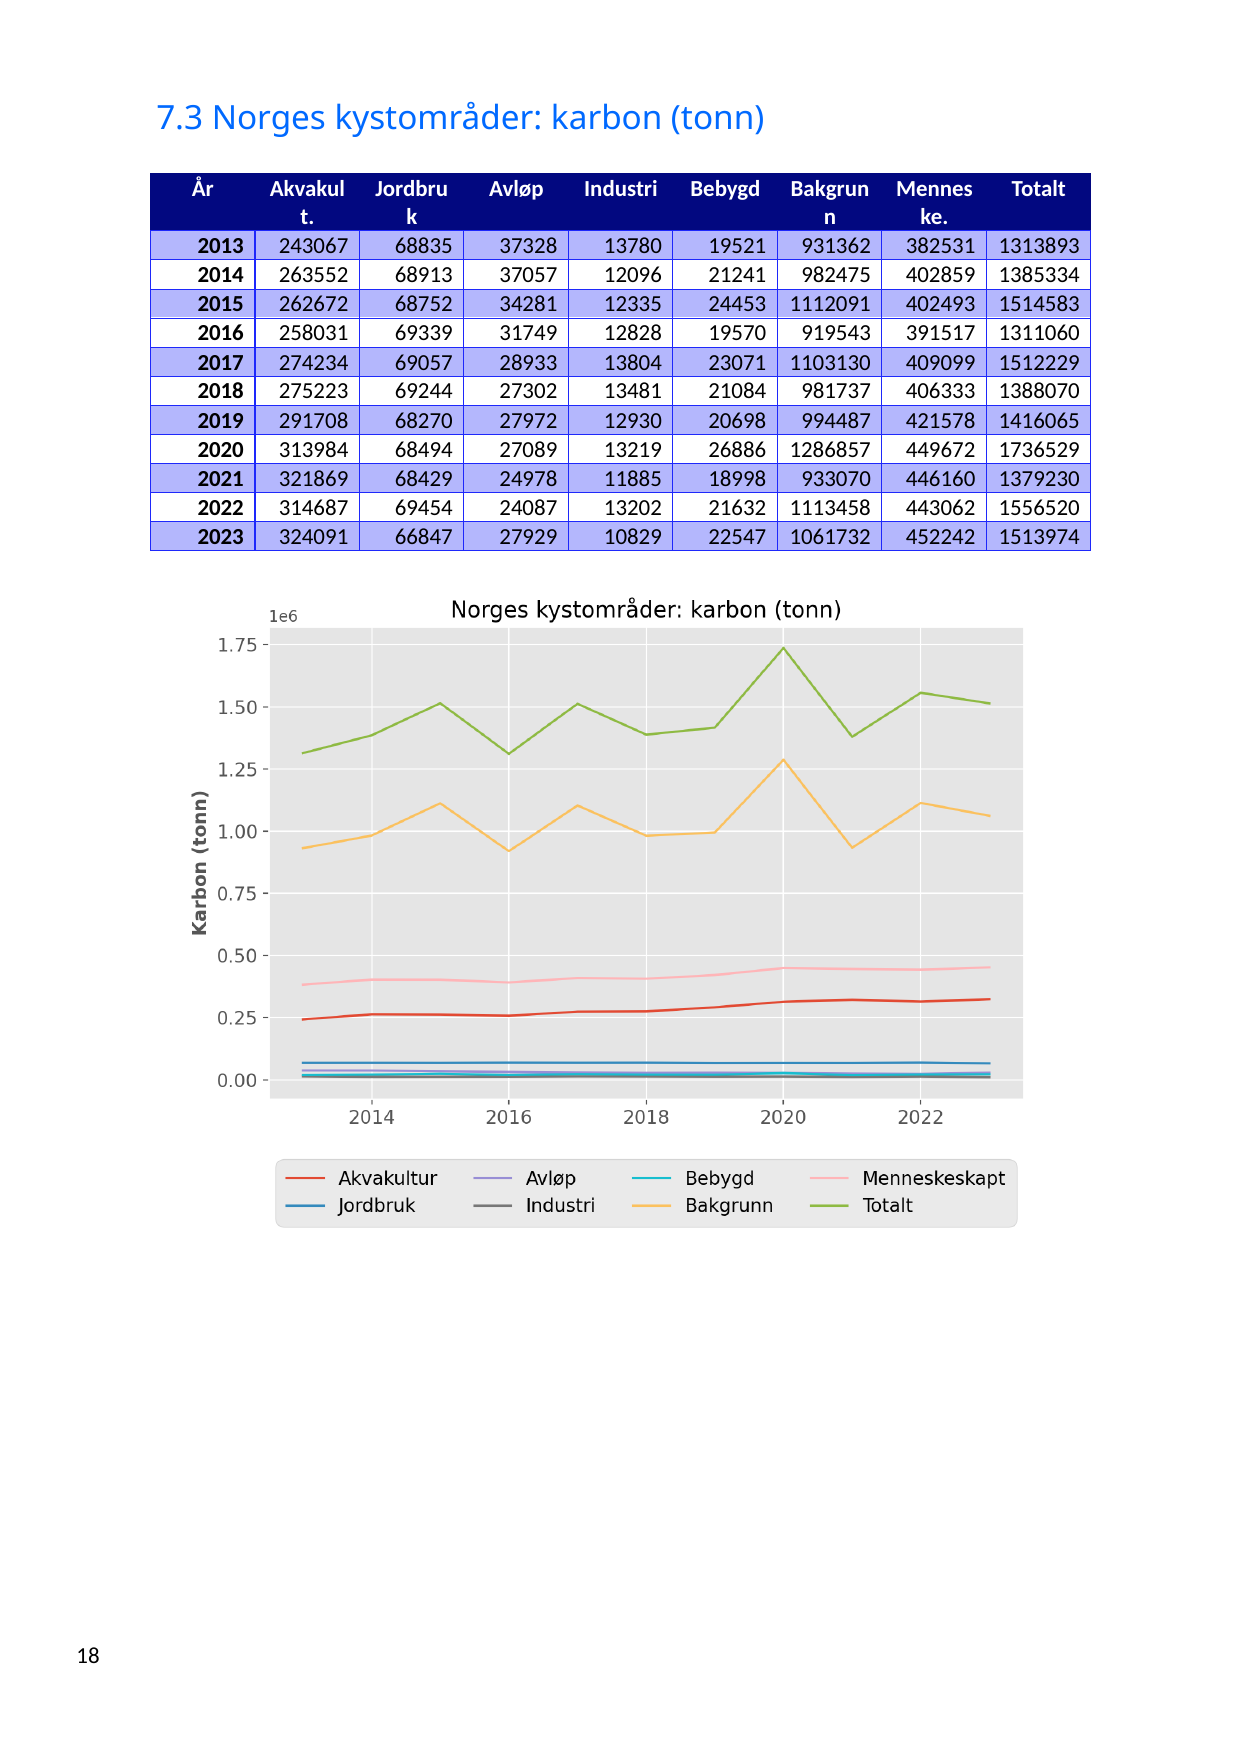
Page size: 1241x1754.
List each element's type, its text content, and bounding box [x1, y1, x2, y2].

table_cell 13219 [569, 435, 672, 463]
table_cell 21241 [673, 260, 777, 288]
table_cell 421578 [882, 406, 986, 434]
table_cell 291708 [256, 406, 359, 434]
table_header Akvakult. [256, 174, 359, 230]
table_cell 275223 [256, 377, 359, 405]
table_cell 2016 [151, 319, 254, 347]
table_cell 19521 [673, 231, 777, 259]
table_cell 1313893 [987, 231, 1090, 259]
table_cell 20698 [673, 406, 777, 434]
table_cell 919543 [778, 319, 881, 347]
table_cell 2014 [151, 260, 254, 288]
table_cell 11885 [569, 464, 672, 492]
table_cell 13202 [569, 493, 672, 521]
table_cell 1103130 [778, 348, 881, 376]
table_cell 2022 [151, 493, 254, 521]
subtitle Norges kystområder: karbon (tonn) [156, 94, 1090, 139]
table_cell 13481 [569, 377, 672, 405]
table_cell 258031 [256, 319, 359, 347]
table_cell 2017 [151, 348, 254, 376]
table_cell 12930 [569, 406, 672, 434]
table_cell 68494 [360, 435, 463, 463]
table_cell 243067 [256, 231, 359, 259]
table_cell 1286857 [778, 435, 881, 463]
table_cell 21084 [673, 377, 777, 405]
table_cell 24453 [673, 290, 777, 317]
table_cell 1416065 [987, 406, 1090, 434]
table_cell 68835 [360, 231, 463, 259]
table_cell 68429 [360, 464, 463, 492]
table_cell 263552 [256, 260, 359, 288]
table_cell 10829 [569, 522, 672, 550]
table_cell 18998 [673, 464, 777, 492]
table_cell 406333 [882, 377, 986, 405]
table_cell 12828 [569, 319, 672, 347]
table_cell 66847 [360, 522, 463, 550]
table_cell 69454 [360, 493, 463, 521]
table_cell 391517 [882, 319, 986, 347]
table_cell 68270 [360, 406, 463, 434]
table_cell 981737 [778, 377, 881, 405]
table_cell 313984 [256, 435, 359, 463]
table_cell 2020 [151, 435, 254, 463]
table_header Avløp [464, 174, 568, 230]
table_cell 24087 [464, 493, 568, 521]
table_cell 1514583 [987, 290, 1090, 317]
table_cell 1112091 [778, 290, 881, 317]
table_header Industri [569, 174, 672, 230]
table_cell 324091 [256, 522, 359, 550]
table_cell 69244 [360, 377, 463, 405]
table_cell 2023 [151, 522, 254, 550]
table_cell 26886 [673, 435, 777, 463]
table_cell 27089 [464, 435, 568, 463]
table_cell 27929 [464, 522, 568, 550]
table_cell 2019 [151, 406, 254, 434]
table_cell 31749 [464, 319, 568, 347]
picture [177, 581, 1063, 1246]
table_cell 13780 [569, 231, 672, 259]
table_header Jordbruk [360, 174, 463, 230]
table_cell 68913 [360, 260, 463, 288]
table_cell 12335 [569, 290, 672, 317]
table_cell 1513974 [987, 522, 1090, 550]
table_cell 982475 [778, 260, 881, 288]
table_header Bebygd [673, 174, 777, 230]
table_cell 262672 [256, 290, 359, 317]
table_header Totalt [987, 174, 1090, 230]
table_cell 2015 [151, 290, 254, 317]
table_cell 68752 [360, 290, 463, 317]
table_cell 1113458 [778, 493, 881, 521]
table_cell 1311060 [987, 319, 1090, 347]
table_cell 1512229 [987, 348, 1090, 376]
table_cell 931362 [778, 231, 881, 259]
table_cell 382531 [882, 231, 986, 259]
table_header Menneske. [882, 174, 986, 230]
table_cell 23071 [673, 348, 777, 376]
table_cell 1379230 [987, 464, 1090, 492]
table_cell 1388070 [987, 377, 1090, 405]
table_cell 402859 [882, 260, 986, 288]
table_cell 69057 [360, 348, 463, 376]
table_cell 34281 [464, 290, 568, 317]
table_cell 933070 [778, 464, 881, 492]
table_cell 443062 [882, 493, 986, 521]
table_cell 27972 [464, 406, 568, 434]
table_cell 274234 [256, 348, 359, 376]
table_header År [151, 174, 254, 230]
table_cell 1385334 [987, 260, 1090, 288]
table_cell 21632 [673, 493, 777, 521]
table_cell 27302 [464, 377, 568, 405]
table_cell 446160 [882, 464, 986, 492]
table_cell 1061732 [778, 522, 881, 550]
table_cell 2018 [151, 377, 254, 405]
table_cell 37057 [464, 260, 568, 288]
table_cell 2021 [151, 464, 254, 492]
table_cell 2013 [151, 231, 254, 259]
table_header Bakgrunn [778, 174, 881, 230]
table_cell 19570 [673, 319, 777, 347]
table_cell 24978 [464, 464, 568, 492]
table_cell 28933 [464, 348, 568, 376]
table_cell 449672 [882, 435, 986, 463]
table_cell 321869 [256, 464, 359, 492]
table_cell 314687 [256, 493, 359, 521]
table_cell 402493 [882, 290, 986, 317]
table_cell 409099 [882, 348, 986, 376]
table_cell 994487 [778, 406, 881, 434]
table_cell 69339 [360, 319, 463, 347]
table_cell 37328 [464, 231, 568, 259]
table_cell 13804 [569, 348, 672, 376]
table_cell 452242 [882, 522, 986, 550]
table_cell 12096 [569, 260, 672, 288]
table_cell 1556520 [987, 493, 1090, 521]
table_cell 1736529 [987, 435, 1090, 463]
table_cell 22547 [673, 522, 777, 550]
